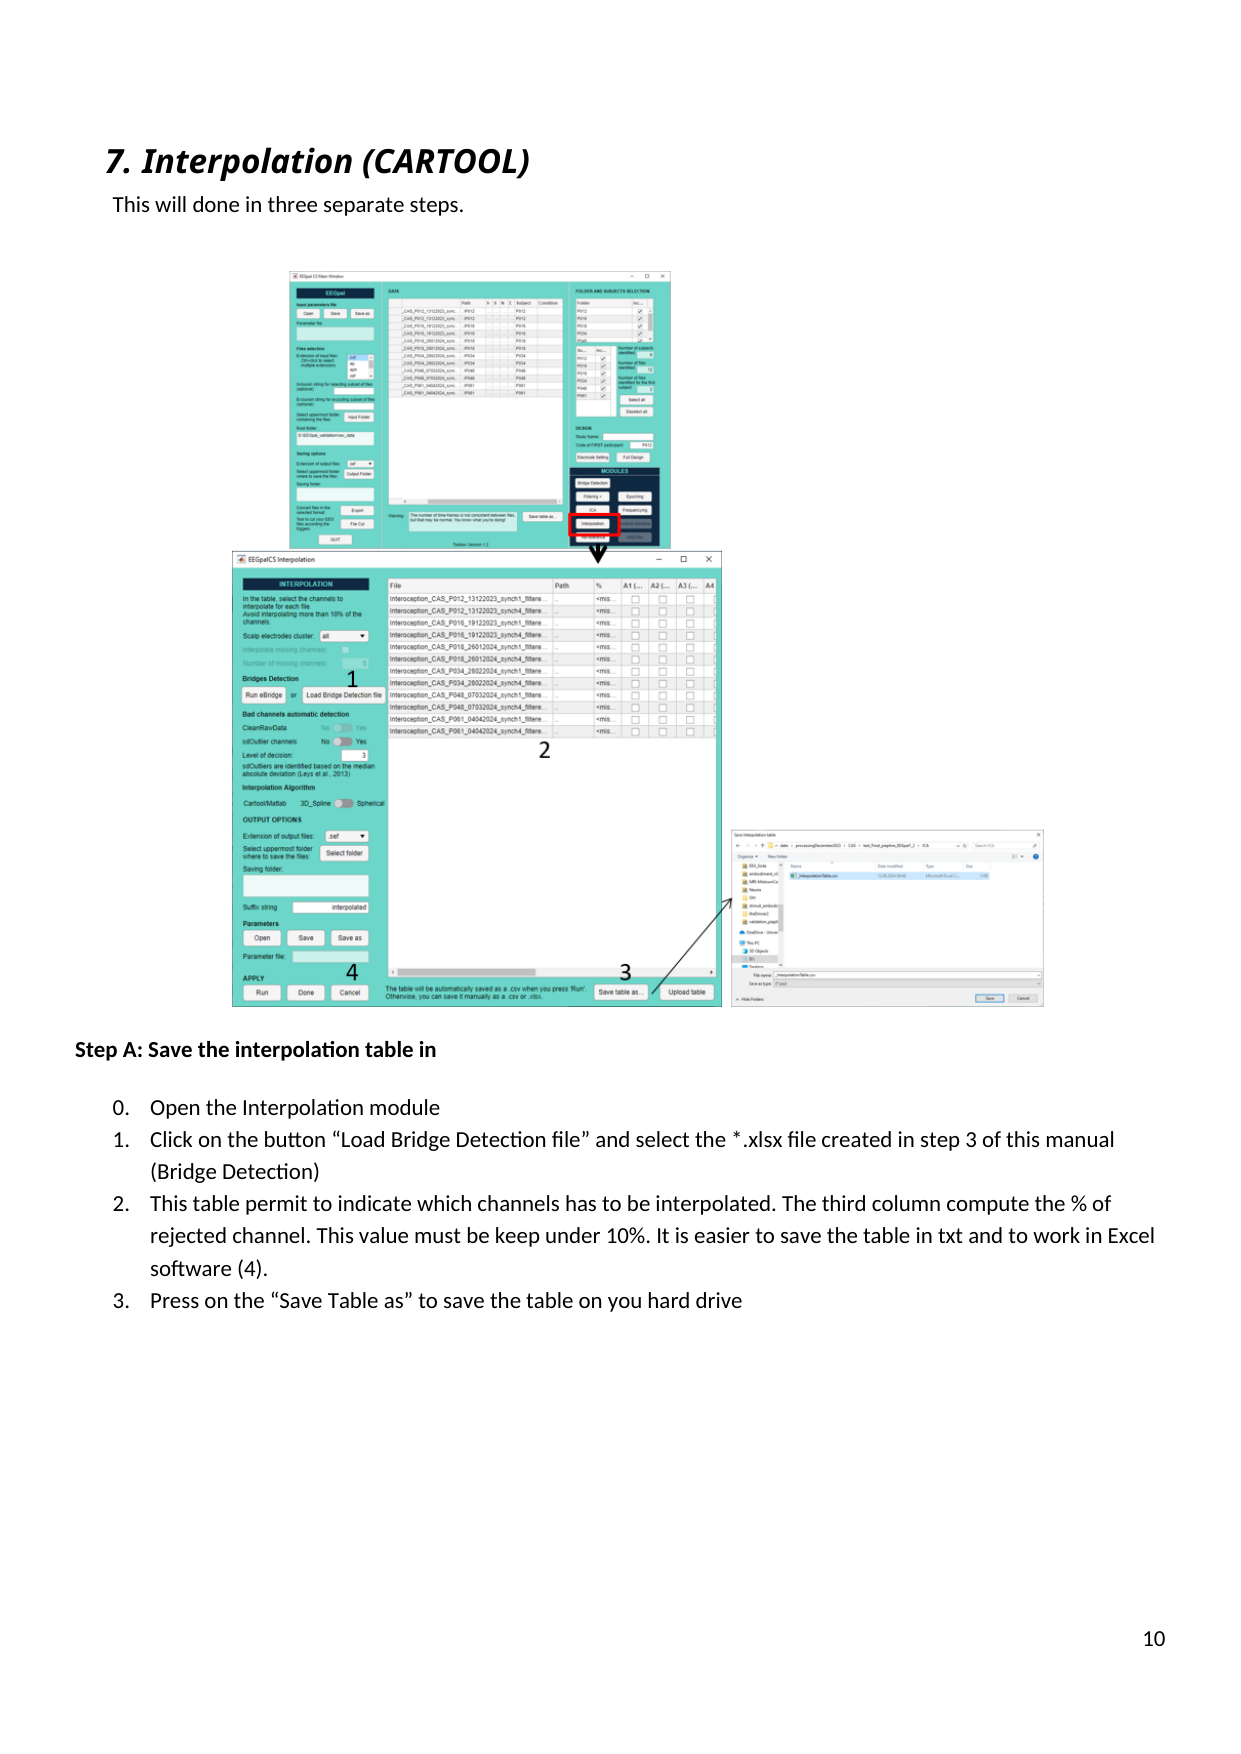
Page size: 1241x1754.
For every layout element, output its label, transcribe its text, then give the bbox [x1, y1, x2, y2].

list Open the Interpolation module [112, 1093, 1165, 1121]
list Click on the button “Load Bridge Detection file” and select the *.xlsx file created in step 3 of this manual (Bridge Detection) [112, 1125, 1165, 1185]
list This table permit to indicate which channels has to be interpolated. The third column compute the % of rejected channel. This value must be keep under 10%. It is easier to save the table in txt and to work in Excel software (4). [112, 1189, 1165, 1282]
picture [231, 270, 1047, 1007]
text This will done in three separate steps. [75, 190, 1165, 218]
subtitle Interpolation (CARTOOL) [104, 137, 1165, 183]
list Press on the “Save Table as” to save the table on you hard drive [112, 1286, 1165, 1314]
text Step A: Save the interpolation table in [75, 1036, 1165, 1063]
